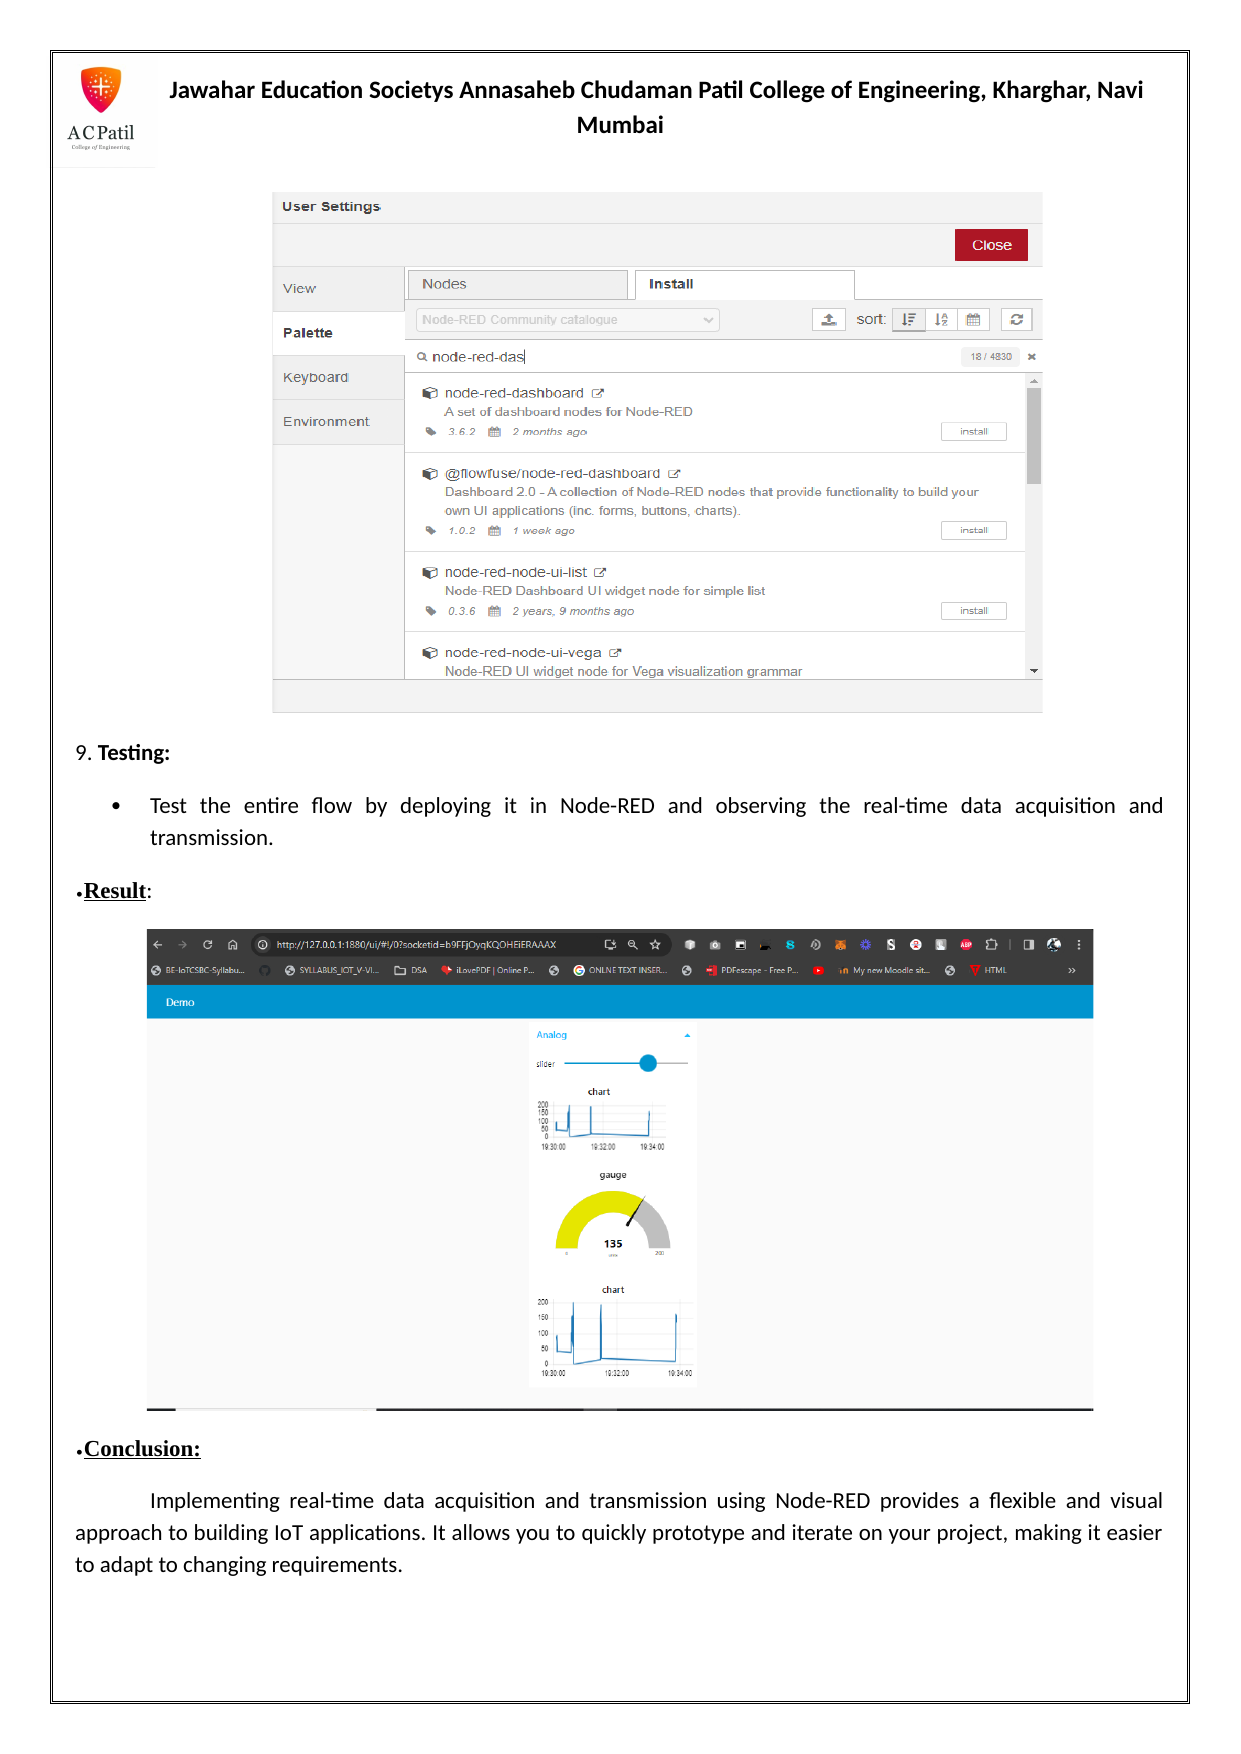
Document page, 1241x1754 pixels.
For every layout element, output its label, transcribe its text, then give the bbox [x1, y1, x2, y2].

picture [53, 56, 159, 168]
text 9. Testing: [75, 738, 1165, 766]
text Implementing real-time data acquisition and transmission using Node-RED provides a flexible and visual approach to building IoT applications. It allows you to quickly prototype and iterate on your project, making it easier to adapt to changing requirements. [75, 1486, 1165, 1578]
text ⚫Conclusion: [75, 1435, 1165, 1461]
list Test the entire flow by deploying it in Node-RED and observing the real-time data acquisition and transmission. [112, 791, 1165, 851]
picture [146, 1019, 1094, 1411]
picture [146, 929, 1094, 984]
text ⚫Result: [75, 876, 1165, 904]
picture [272, 192, 1043, 713]
picture [46, 56, 50, 168]
